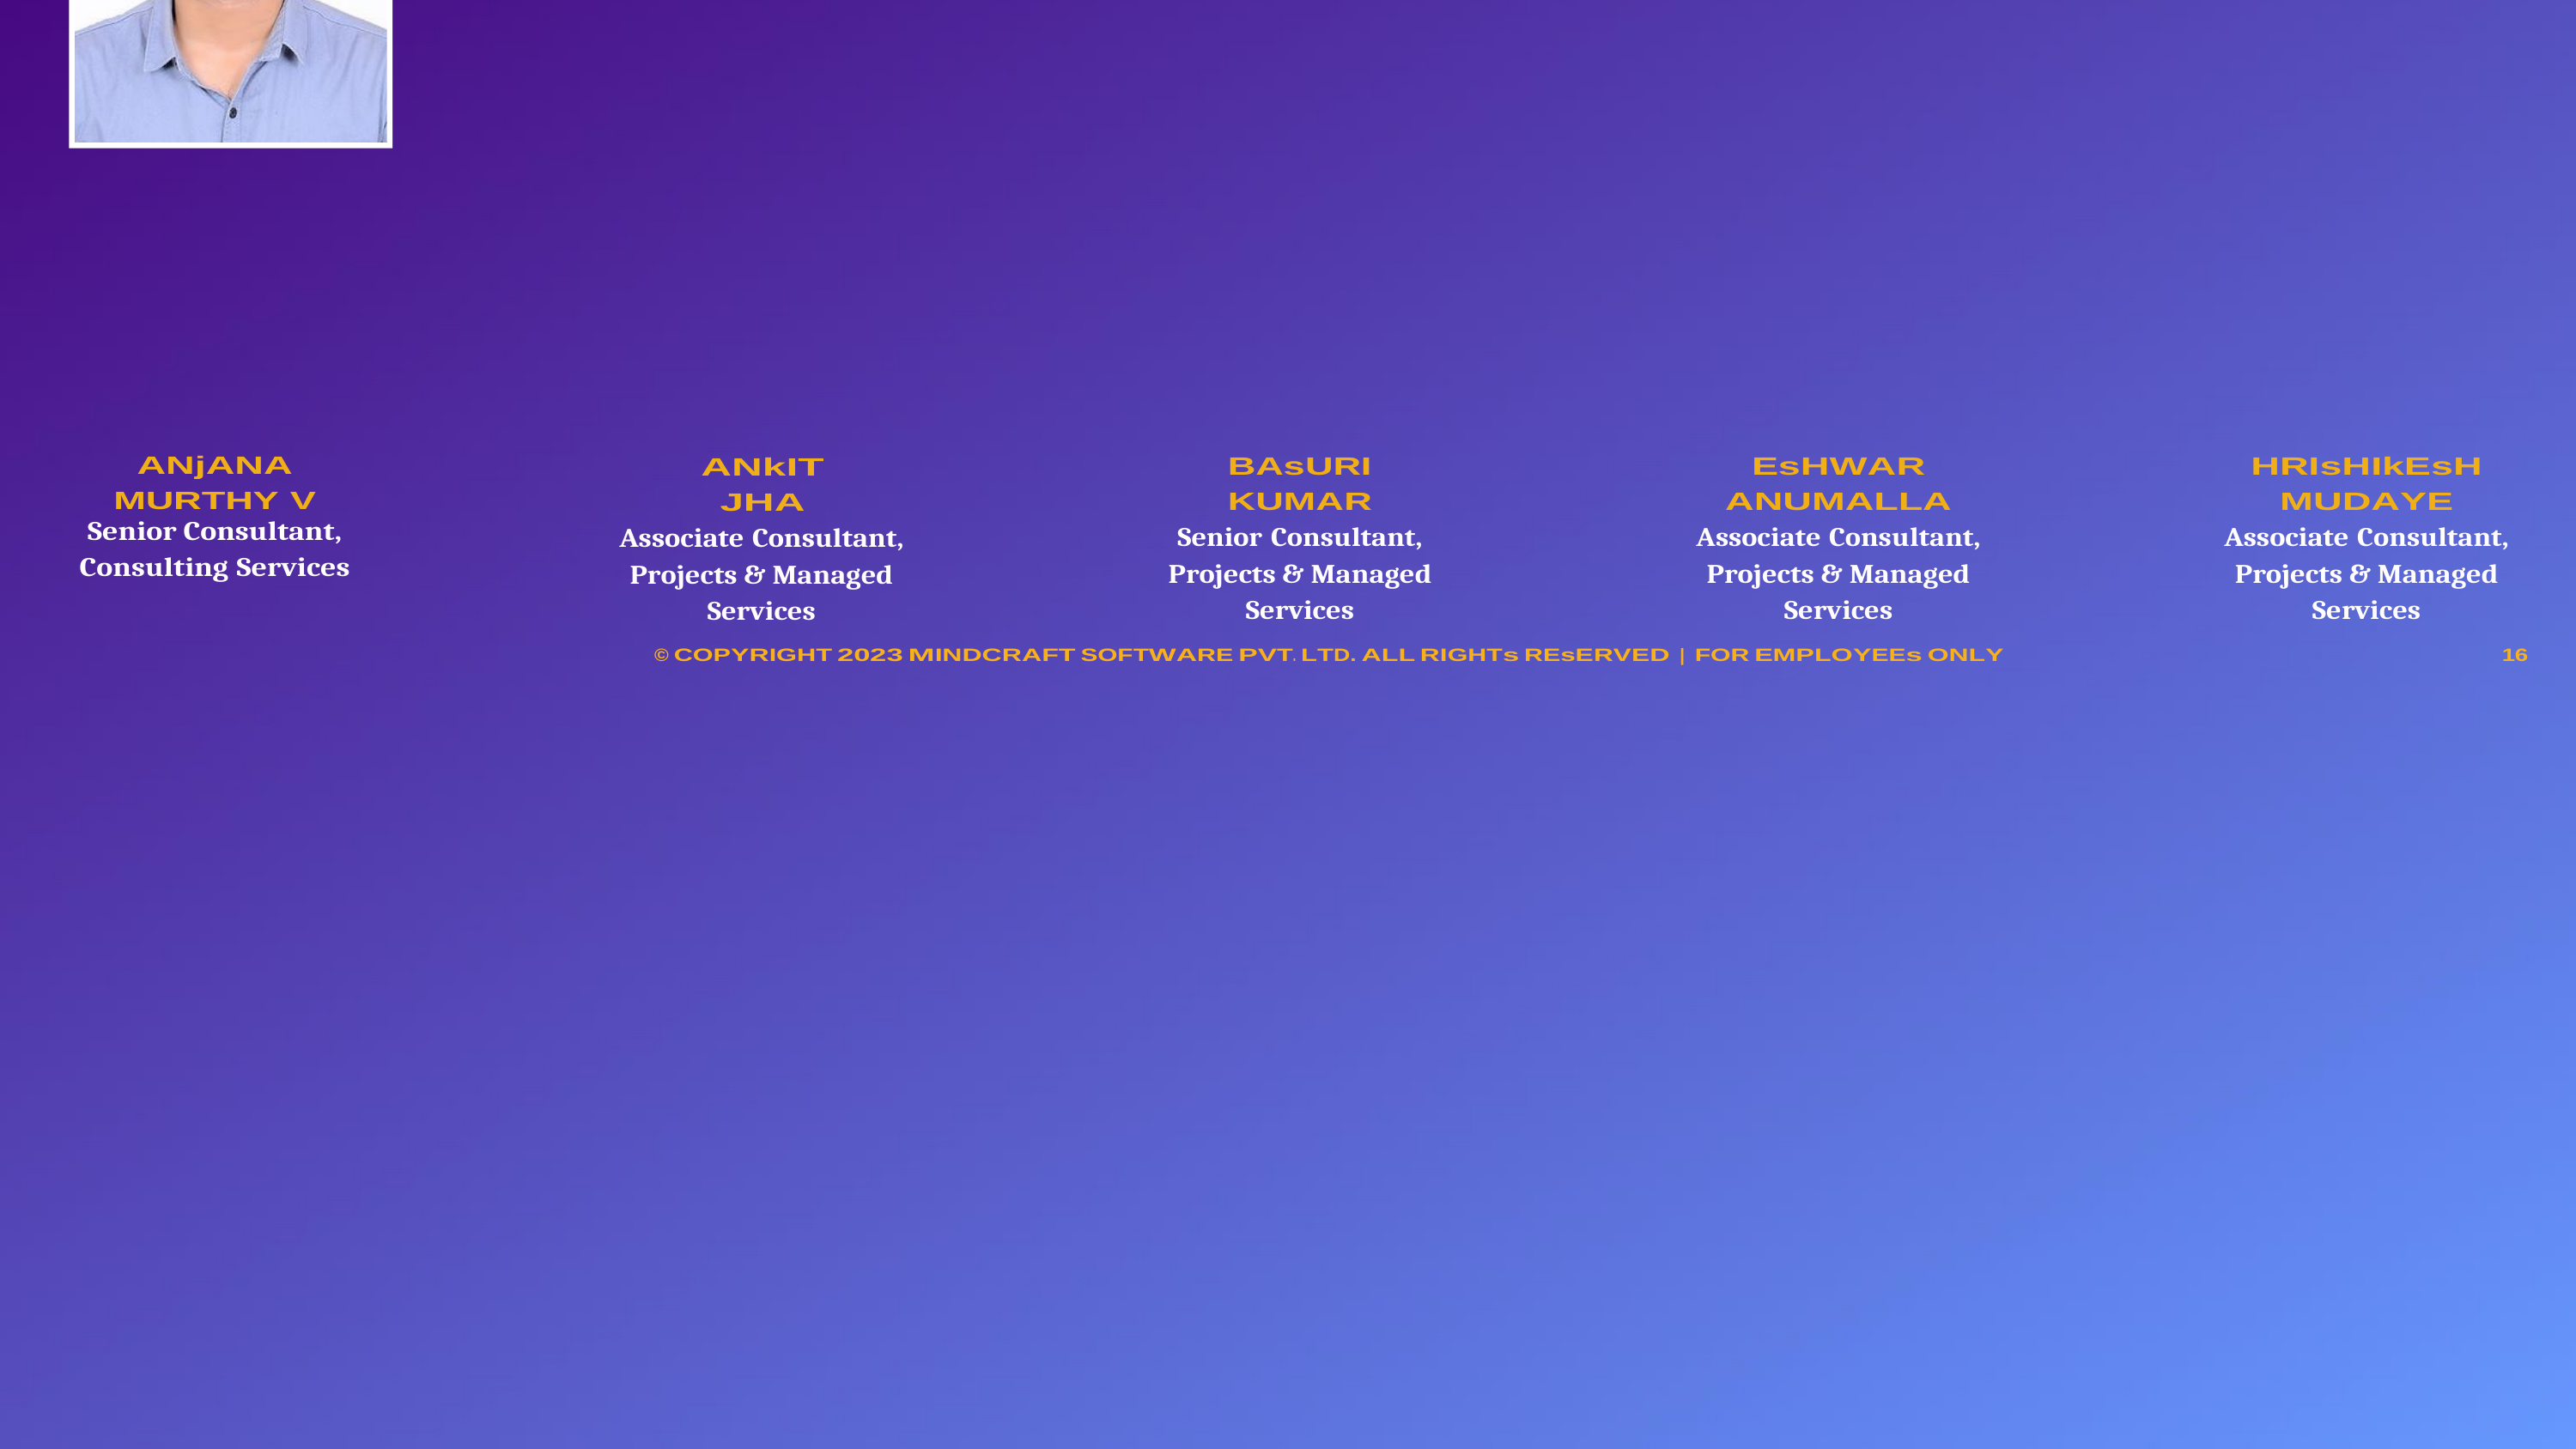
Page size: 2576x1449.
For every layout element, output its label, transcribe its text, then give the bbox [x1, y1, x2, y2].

text BAsURI KUMAR [1163, 452, 1437, 516]
picture [75, 0, 386, 142]
text Associate Consultant, Projects & Managed Services [615, 523, 908, 627]
picture [0, 0, 2576, 1449]
text Senior Consultant, [74, 517, 355, 546]
text Associate Consultant, Projects & Managed Services [1691, 523, 1985, 626]
text Senior Consultant, Projects & Managed Services [1162, 523, 1437, 626]
text © COPYRIGHT 2023 MINDCRAFT SOFTWARE PVT. LTD. ALL RIGHTs REsERVED | FOR EMPLOYEEs ONLY 16 [654, 645, 2542, 665]
text Consulting Services [74, 552, 355, 583]
text ANkIT JHA [700, 452, 824, 516]
text ANjANA MURTHY V [74, 446, 355, 517]
text EsHWAR ANUMALLA [1725, 452, 1952, 516]
text Associate Consultant, Projects & Managed Services [2219, 523, 2513, 626]
text HRIsHIkEsH MUDAYE [2219, 452, 2513, 516]
